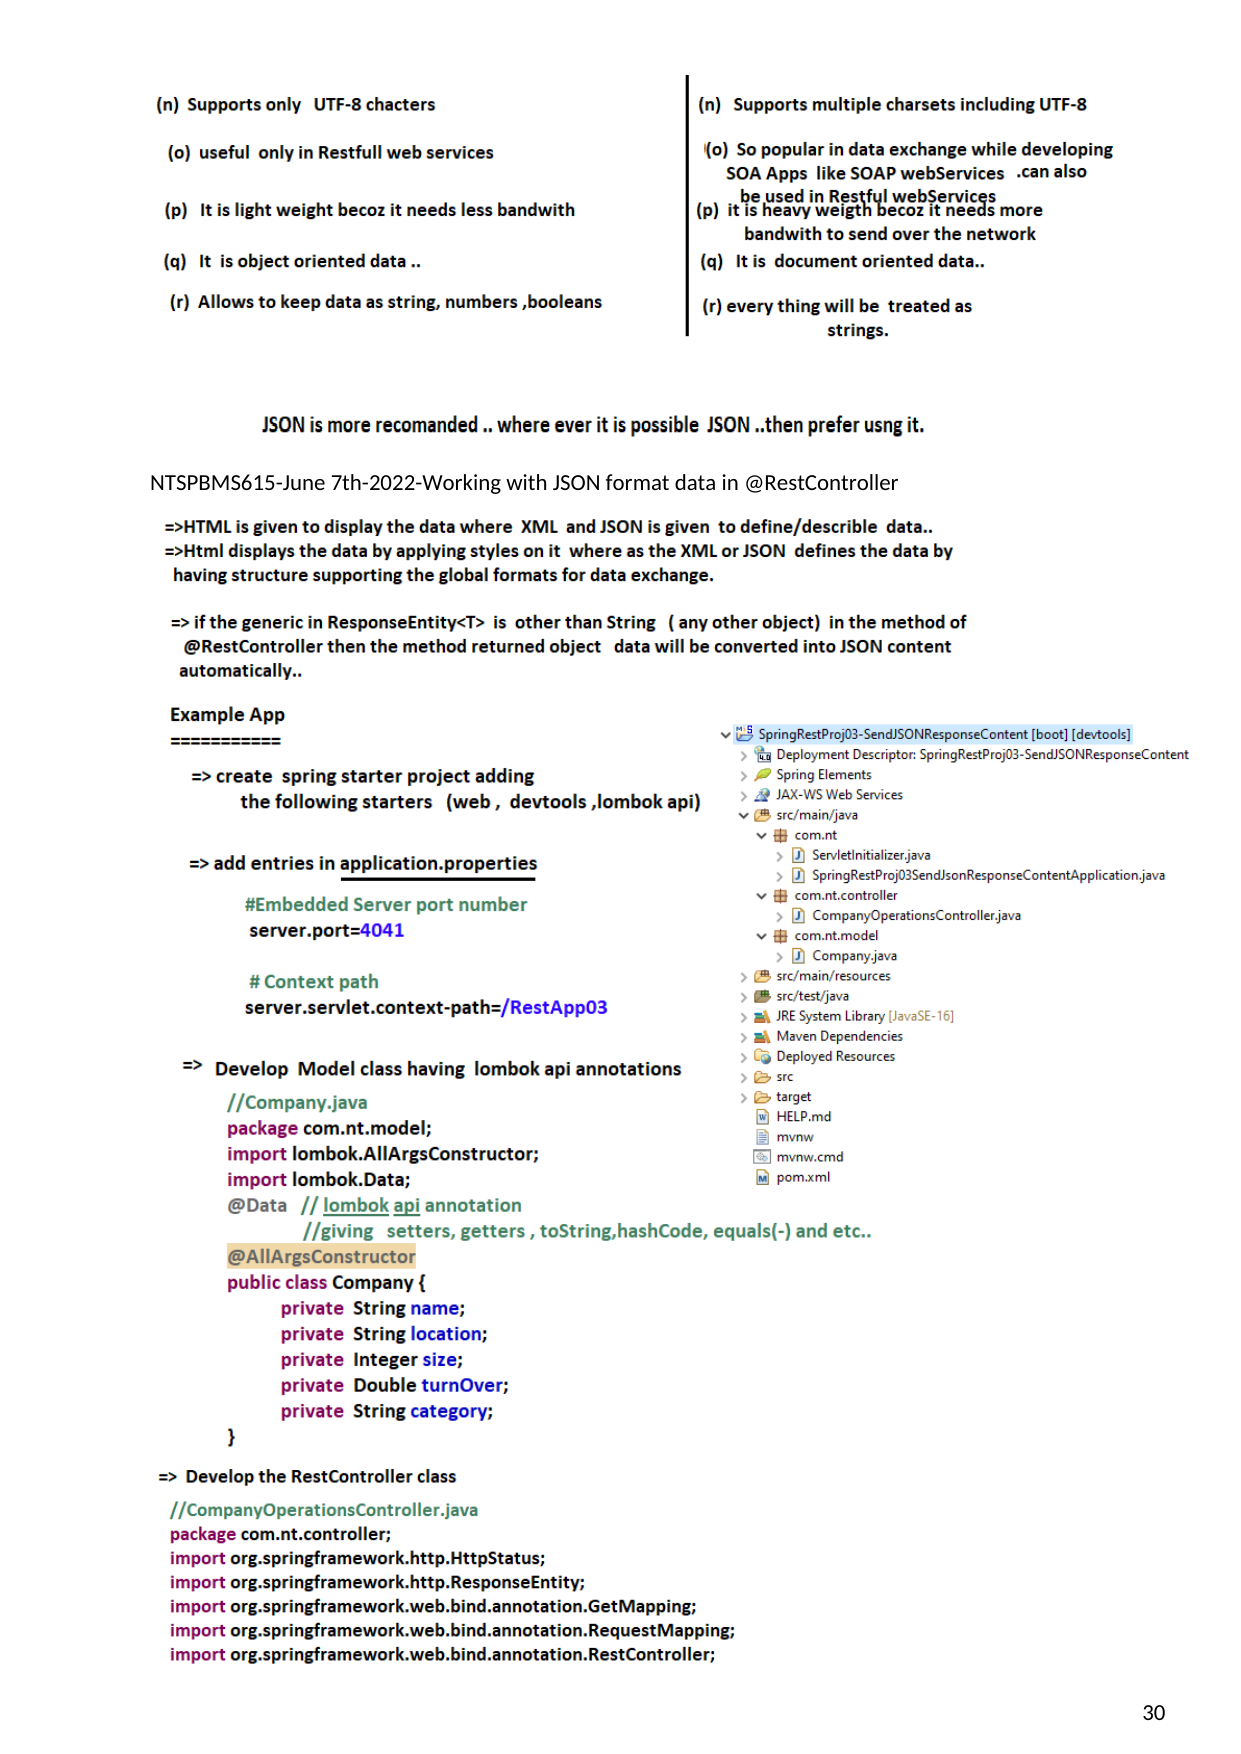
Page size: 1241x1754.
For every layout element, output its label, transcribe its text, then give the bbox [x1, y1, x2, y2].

picture [150, 75, 1137, 449]
picture [150, 1469, 738, 1672]
picture [150, 701, 1190, 1451]
picture [150, 514, 982, 683]
text NTSPBMS615-June 7th-2022-Working with JSON format data in @RestController [150, 468, 1165, 496]
